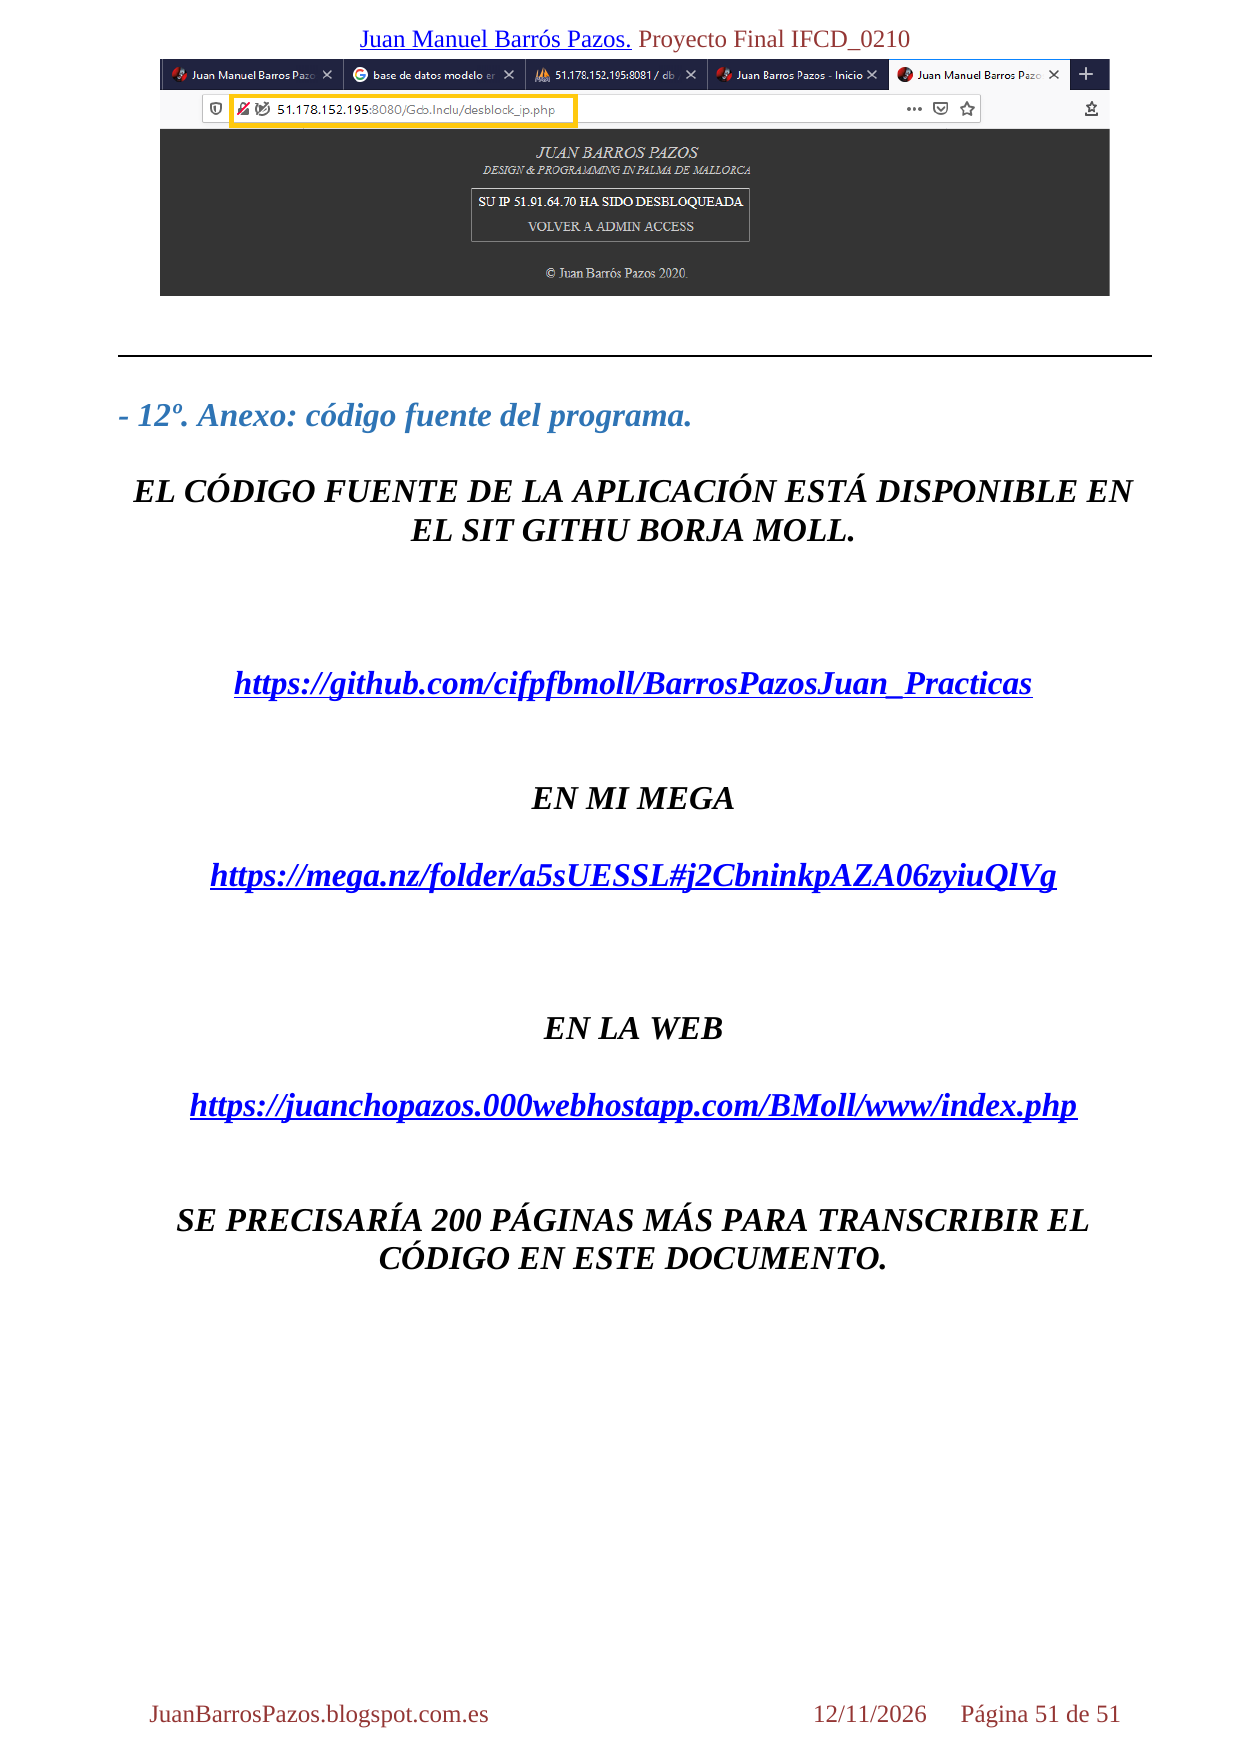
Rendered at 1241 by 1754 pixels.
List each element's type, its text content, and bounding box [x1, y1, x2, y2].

picture [160, 59, 1110, 296]
text https://github.com/cifpfbmoll/BarrosPazosJuan_Practicas [118, 663, 1152, 702]
text https://juanchopazos.000webhostapp.com/BMoll/www/index.php [118, 1085, 1152, 1123]
text EN MI MEGA [118, 778, 1152, 817]
text https://mega.nz/folder/a5sUESSL#j2CbninkpAZA06zyiuQlVg [118, 855, 1152, 893]
text SE PRECISARÍA 200 PÁGINAS MÁS PARA TRANSCRIBIR EL CÓDIGO EN ESTE DOCUMENTO. [118, 1200, 1152, 1277]
text - 12º. Anexo: código fuente del programa. [118, 395, 1152, 433]
text EL CÓDIGO FUENTE DE LA APLICACIÓN ESTÁ DISPONIBLE EN EL SIT GITHU BORJA MOLL. [118, 472, 1152, 548]
text EN LA WEB [118, 1008, 1152, 1047]
